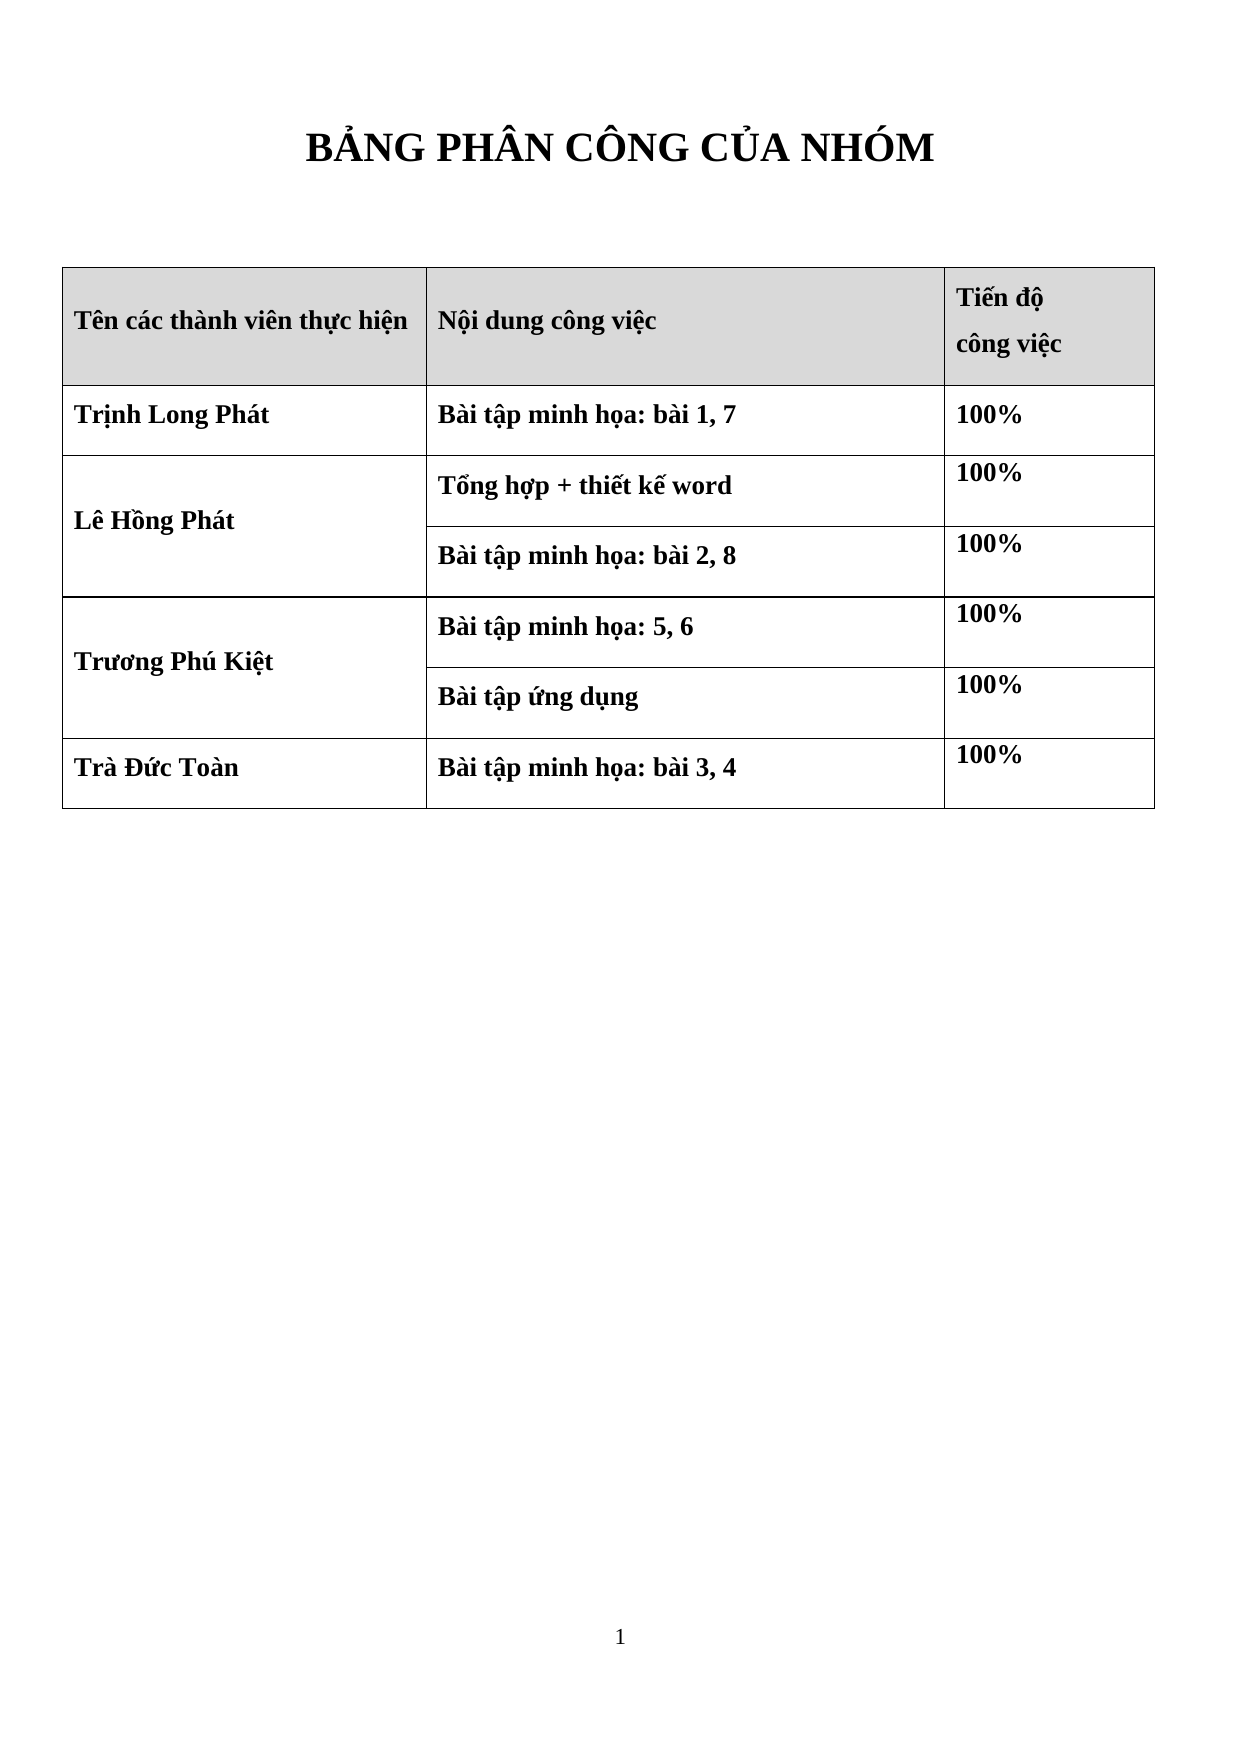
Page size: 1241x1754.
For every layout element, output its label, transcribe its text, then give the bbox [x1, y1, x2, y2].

text BẢNG PHÂN CÔNG CỦA NHÓM [74, 123, 1166, 171]
table_header Nội dung công việc [427, 268, 944, 385]
table_cell Bài tập minh họa: 5, 6 [427, 598, 944, 667]
table_cell Trịnh Long Phát [63, 386, 426, 455]
table_cell Bài tập ứng dụng [427, 668, 944, 737]
table_header Tên các thành viên thực hiện [63, 268, 426, 385]
table_cell 100% [945, 598, 1154, 667]
table_cell 100% [945, 456, 1154, 526]
table_cell 100% [945, 386, 1154, 455]
table_header Tiến độ công việc [945, 268, 1154, 385]
table_cell 100% [945, 527, 1154, 596]
table_cell Bài tập minh họa: bài 1, 7 [427, 386, 944, 455]
table_cell 100% [945, 739, 1154, 808]
table_cell Bài tập minh họa: bài 2, 8 [427, 527, 944, 596]
table_cell Tổng hợp + thiết kế word [427, 456, 944, 526]
table_cell 100% [945, 668, 1154, 737]
table_cell Lê Hồng Phát [63, 456, 426, 596]
table_cell Trà Đức Toàn [63, 739, 426, 808]
table_cell Bài tập minh họa: bài 3, 4 [427, 739, 944, 808]
table_cell Trương Phú Kiệt [63, 598, 426, 737]
